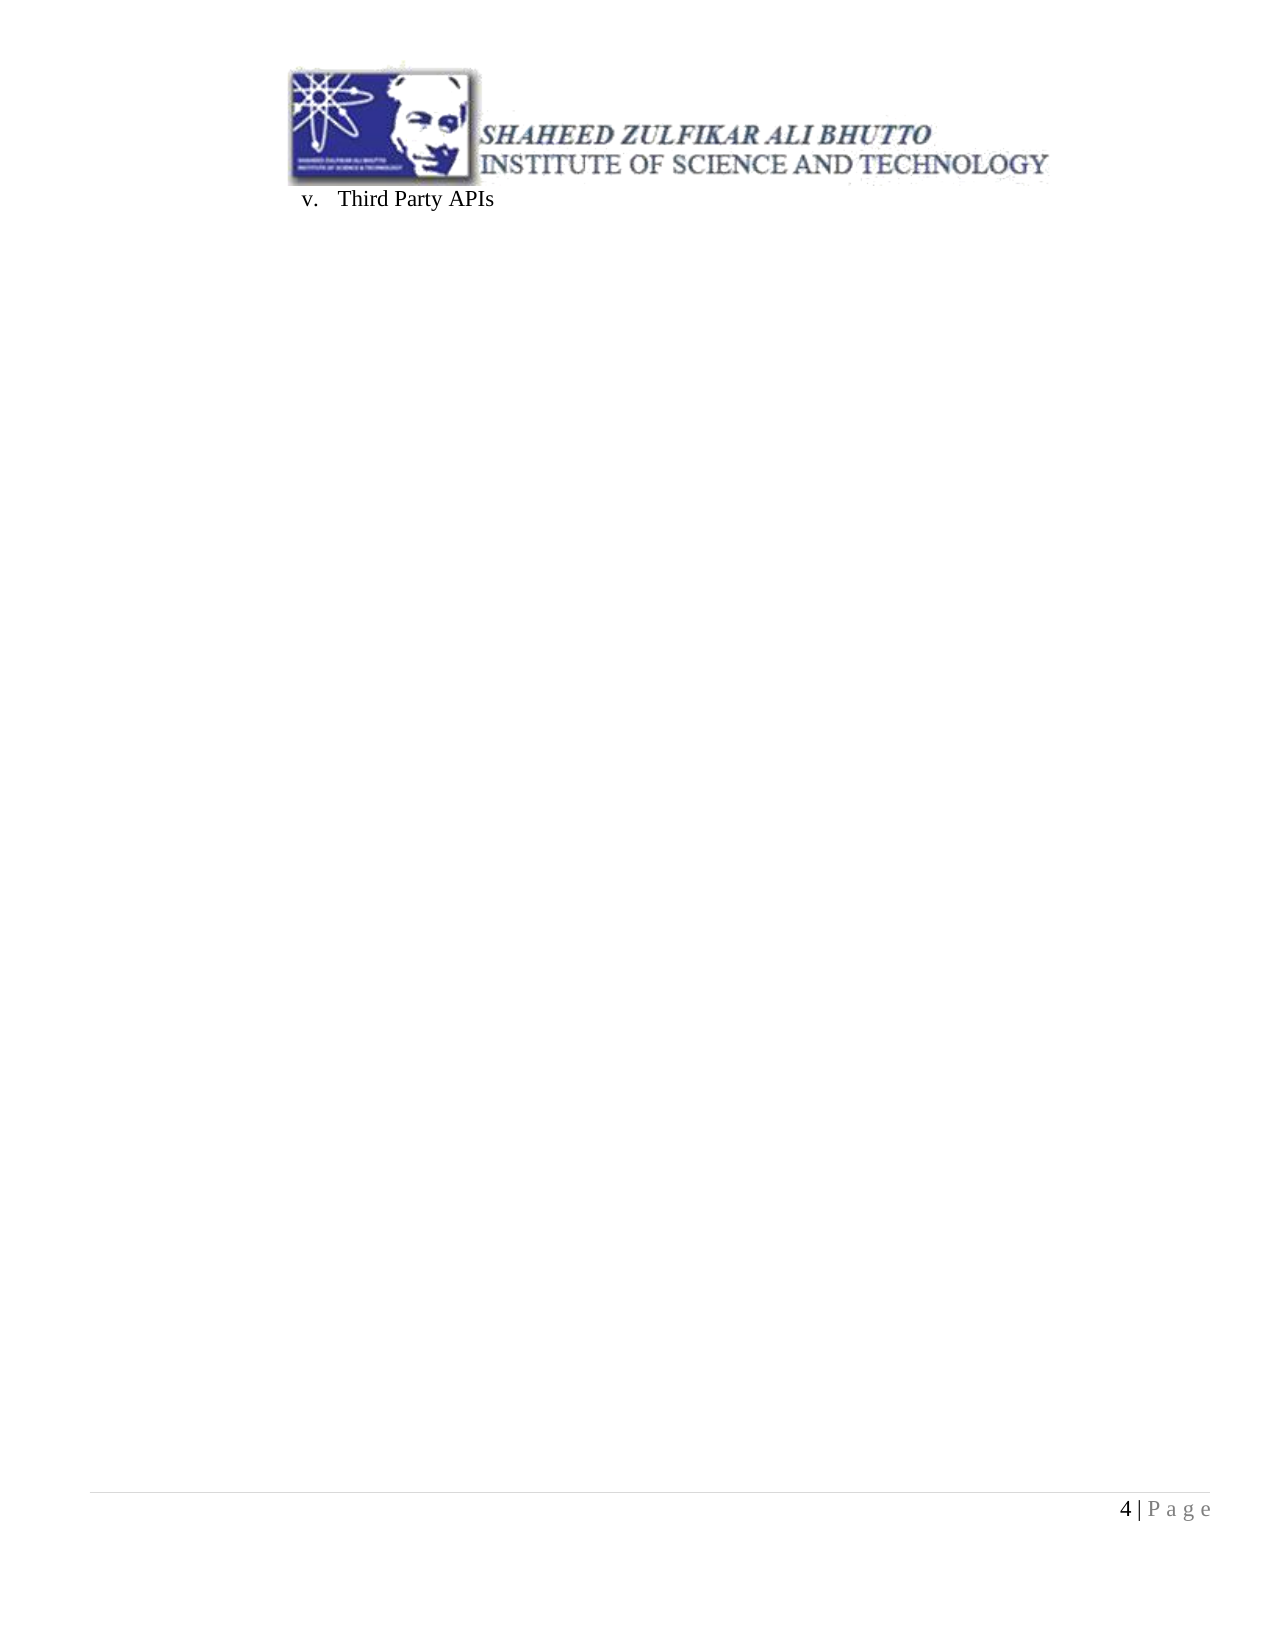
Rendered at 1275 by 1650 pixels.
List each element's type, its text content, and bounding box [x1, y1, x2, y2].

picture [287, 60, 1050, 186]
list Third Party APIs [301, 185, 1210, 212]
